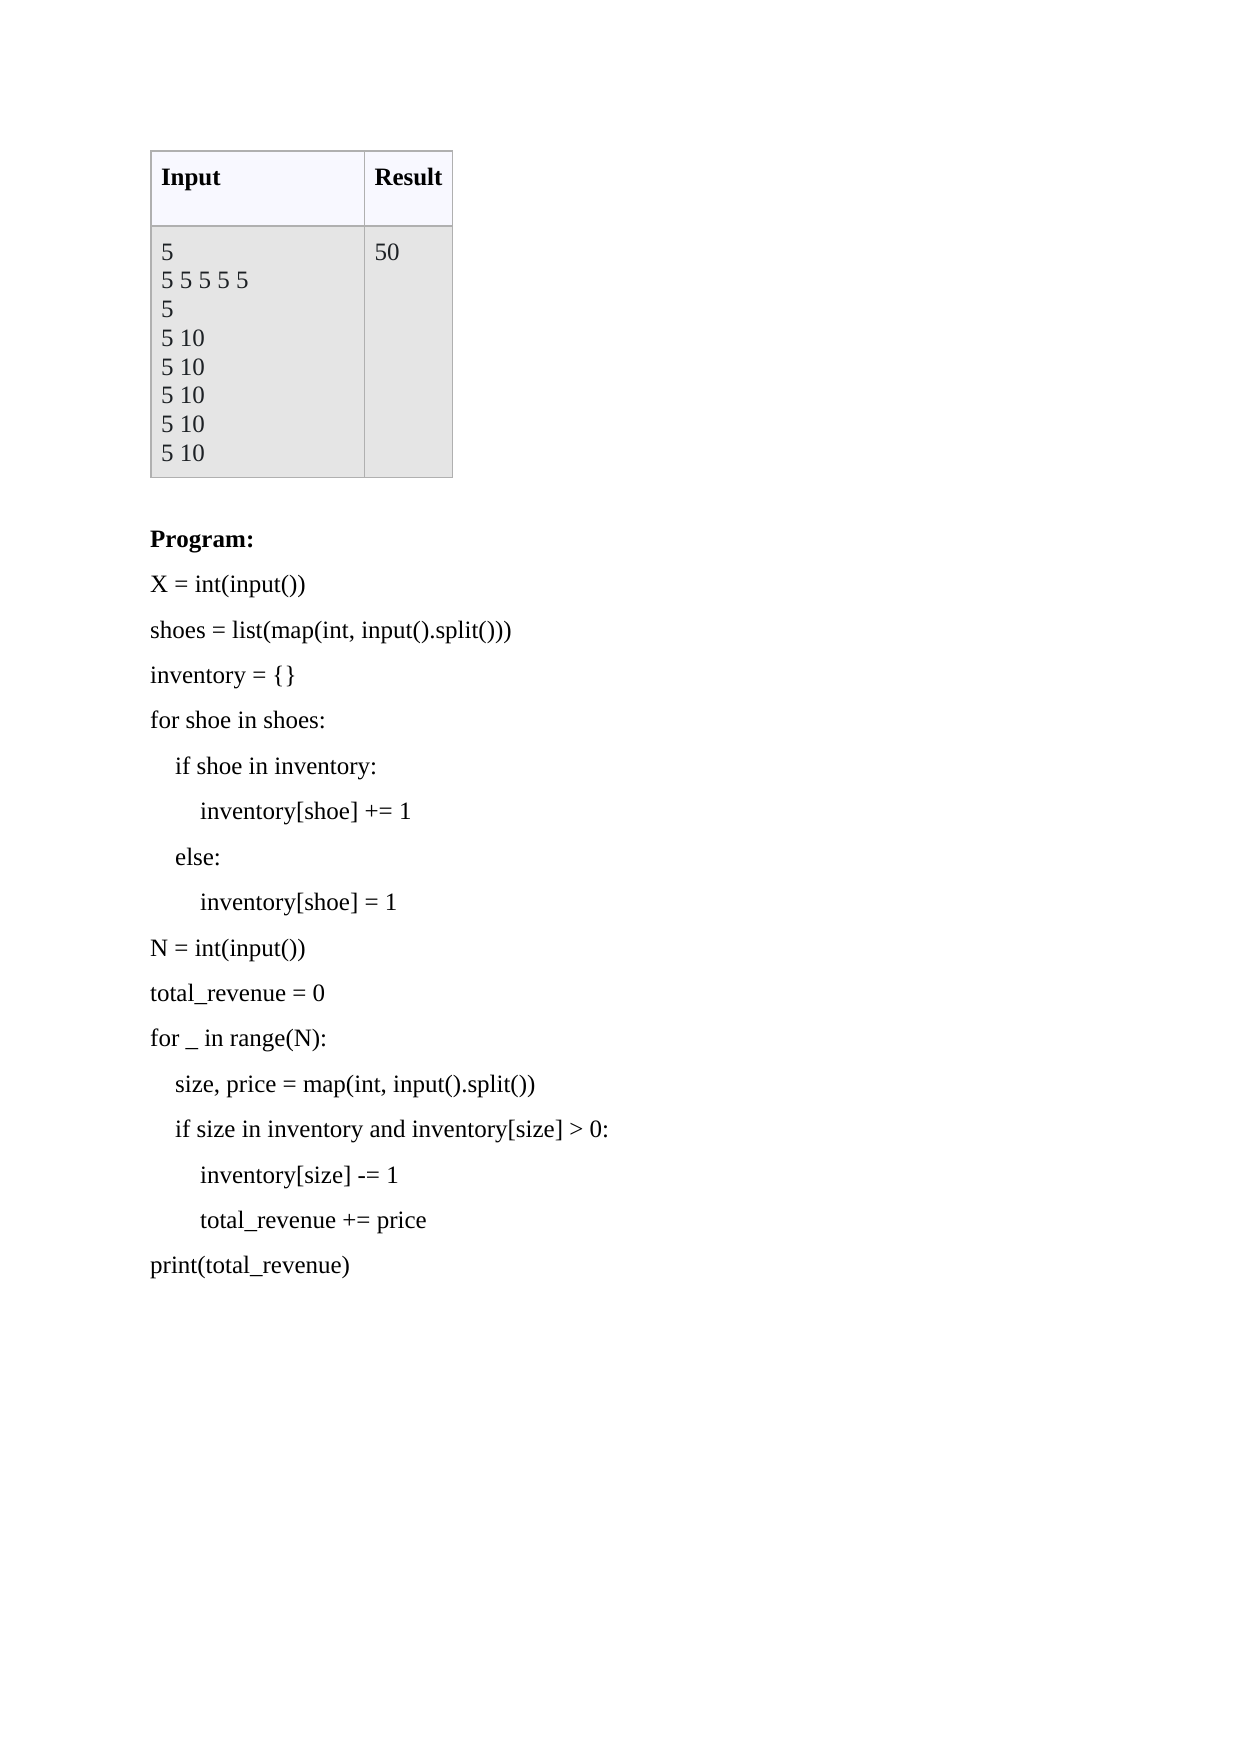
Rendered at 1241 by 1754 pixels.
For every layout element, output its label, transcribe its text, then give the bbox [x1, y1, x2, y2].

text Program: [150, 524, 1090, 553]
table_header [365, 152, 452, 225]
text total_revenue += price [150, 1205, 1090, 1234]
text if size in inventory and inventory[size] > 0: [150, 1114, 1090, 1143]
text inventory[size] -= 1 [150, 1160, 1090, 1188]
text for _ in range(N): [150, 1023, 1090, 1052]
text inventory = {} [150, 660, 1090, 689]
text if shoe in inventory: [150, 751, 1090, 780]
text N = int(input()) [150, 933, 1090, 961]
text size, price = map(int, input().split()) [150, 1069, 1090, 1098]
text for shoe in shoes: [150, 706, 1090, 734]
text inventory[shoe] += 1 [150, 796, 1090, 825]
text else: [150, 842, 1090, 871]
text total_revenue = 0 [150, 978, 1090, 1007]
text shoes = list(map(int, input().split())) [150, 615, 1090, 643]
text X = int(input()) [150, 569, 1090, 598]
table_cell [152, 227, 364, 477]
text inventory[shoe] = 1 [150, 887, 1090, 916]
text print(total_revenue) [150, 1251, 1090, 1279]
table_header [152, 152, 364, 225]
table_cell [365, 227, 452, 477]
